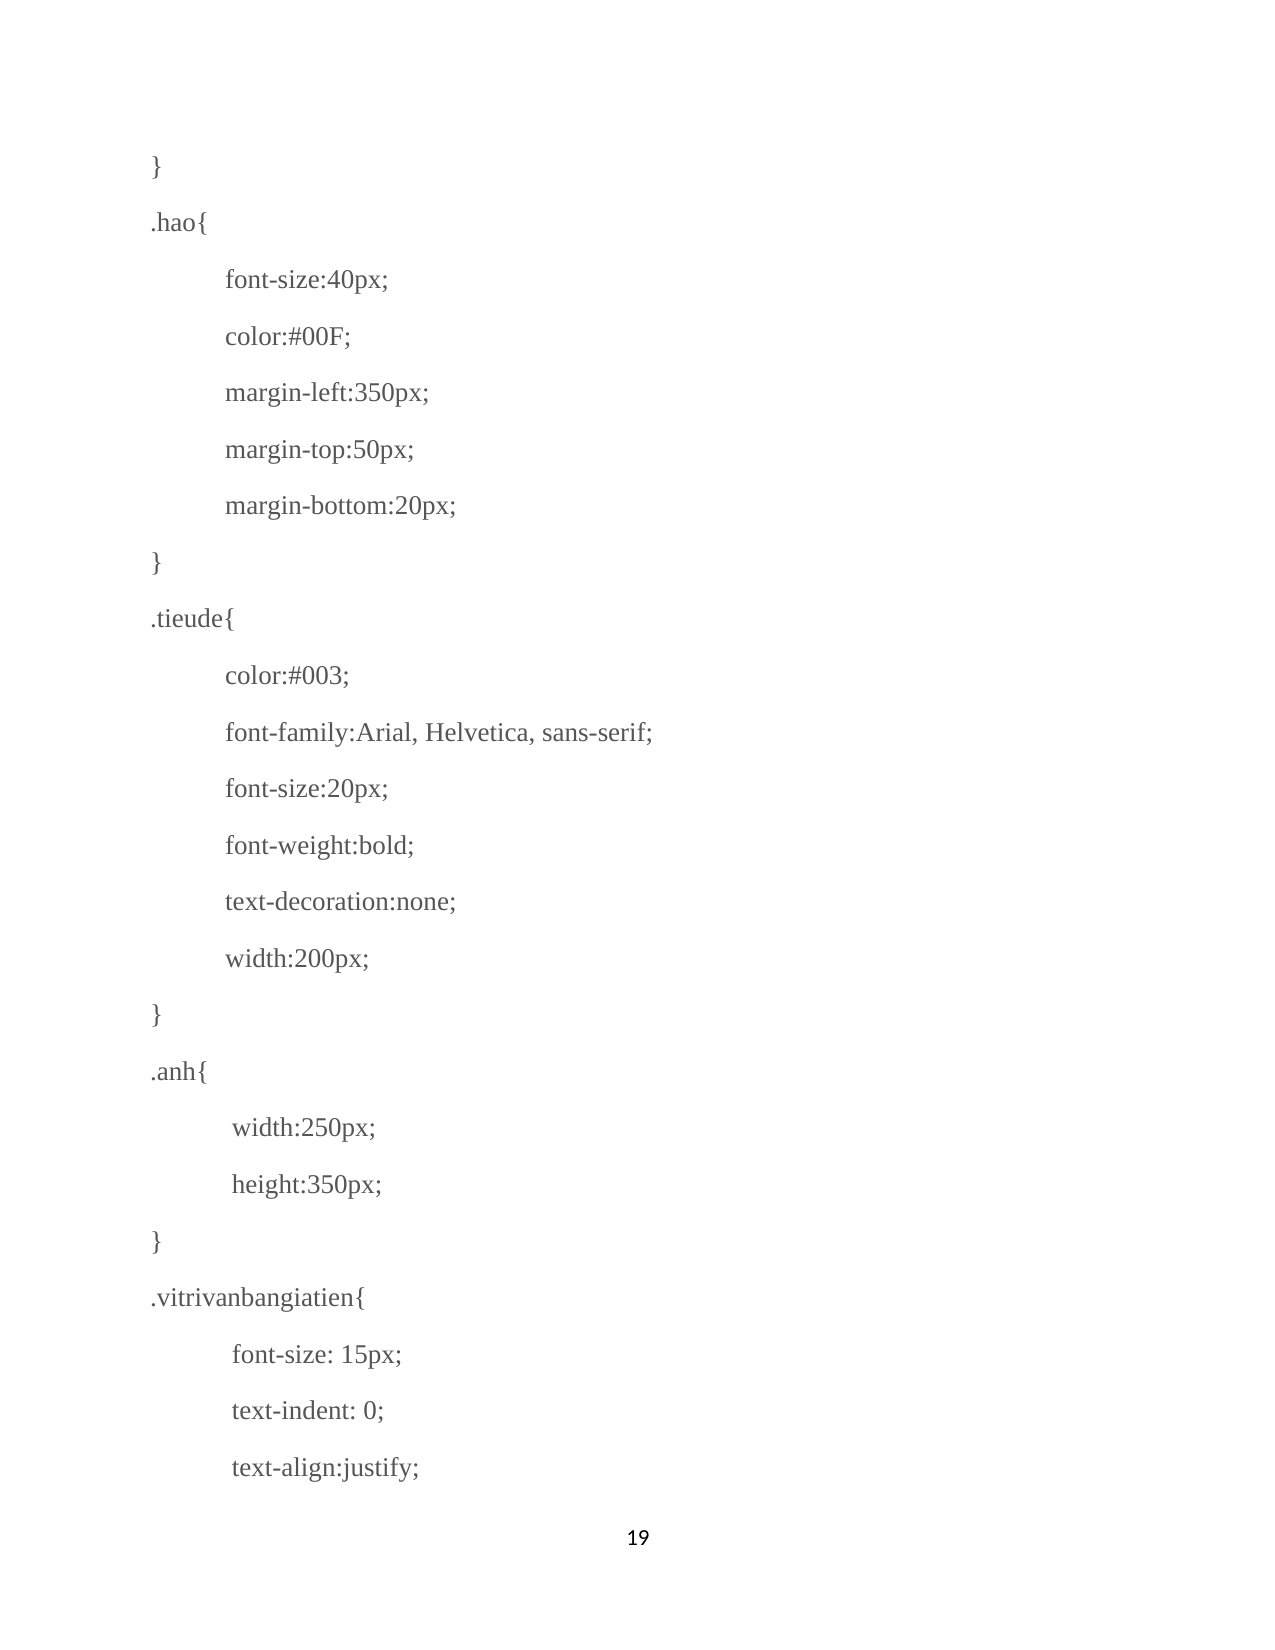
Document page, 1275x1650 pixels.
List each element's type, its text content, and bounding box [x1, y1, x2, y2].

text font-weight:bold; [150, 829, 1125, 860]
text } [150, 1225, 1125, 1256]
text font-size:40px; [150, 263, 1125, 294]
text width:250px; [150, 1112, 1125, 1143]
text font-family:Arial, Helvetica, sans-serif; [150, 716, 1125, 747]
text margin-left:350px; [150, 376, 1125, 407]
text font-size: 15px; [150, 1338, 1125, 1369]
text } [150, 998, 1125, 1029]
text .anh{ [150, 1055, 1125, 1086]
text margin-top:50px; [150, 433, 1125, 464]
text text-align:justify; [150, 1451, 1125, 1482]
text .hao{ [150, 207, 1125, 238]
text .tieude{ [150, 602, 1125, 634]
text font-size:20px; [150, 772, 1125, 803]
text color:#003; [150, 659, 1125, 690]
text text-decoration:none; [150, 885, 1125, 916]
text color:#00F; [150, 320, 1125, 351]
text } [150, 150, 1125, 181]
text margin-bottom:20px; [150, 489, 1125, 521]
text .vitrivanbangiatien{ [150, 1281, 1125, 1312]
text text-indent: 0; [150, 1394, 1125, 1426]
text } [150, 546, 1125, 577]
text width:200px; [150, 942, 1125, 973]
text height:350px; [150, 1168, 1125, 1199]
